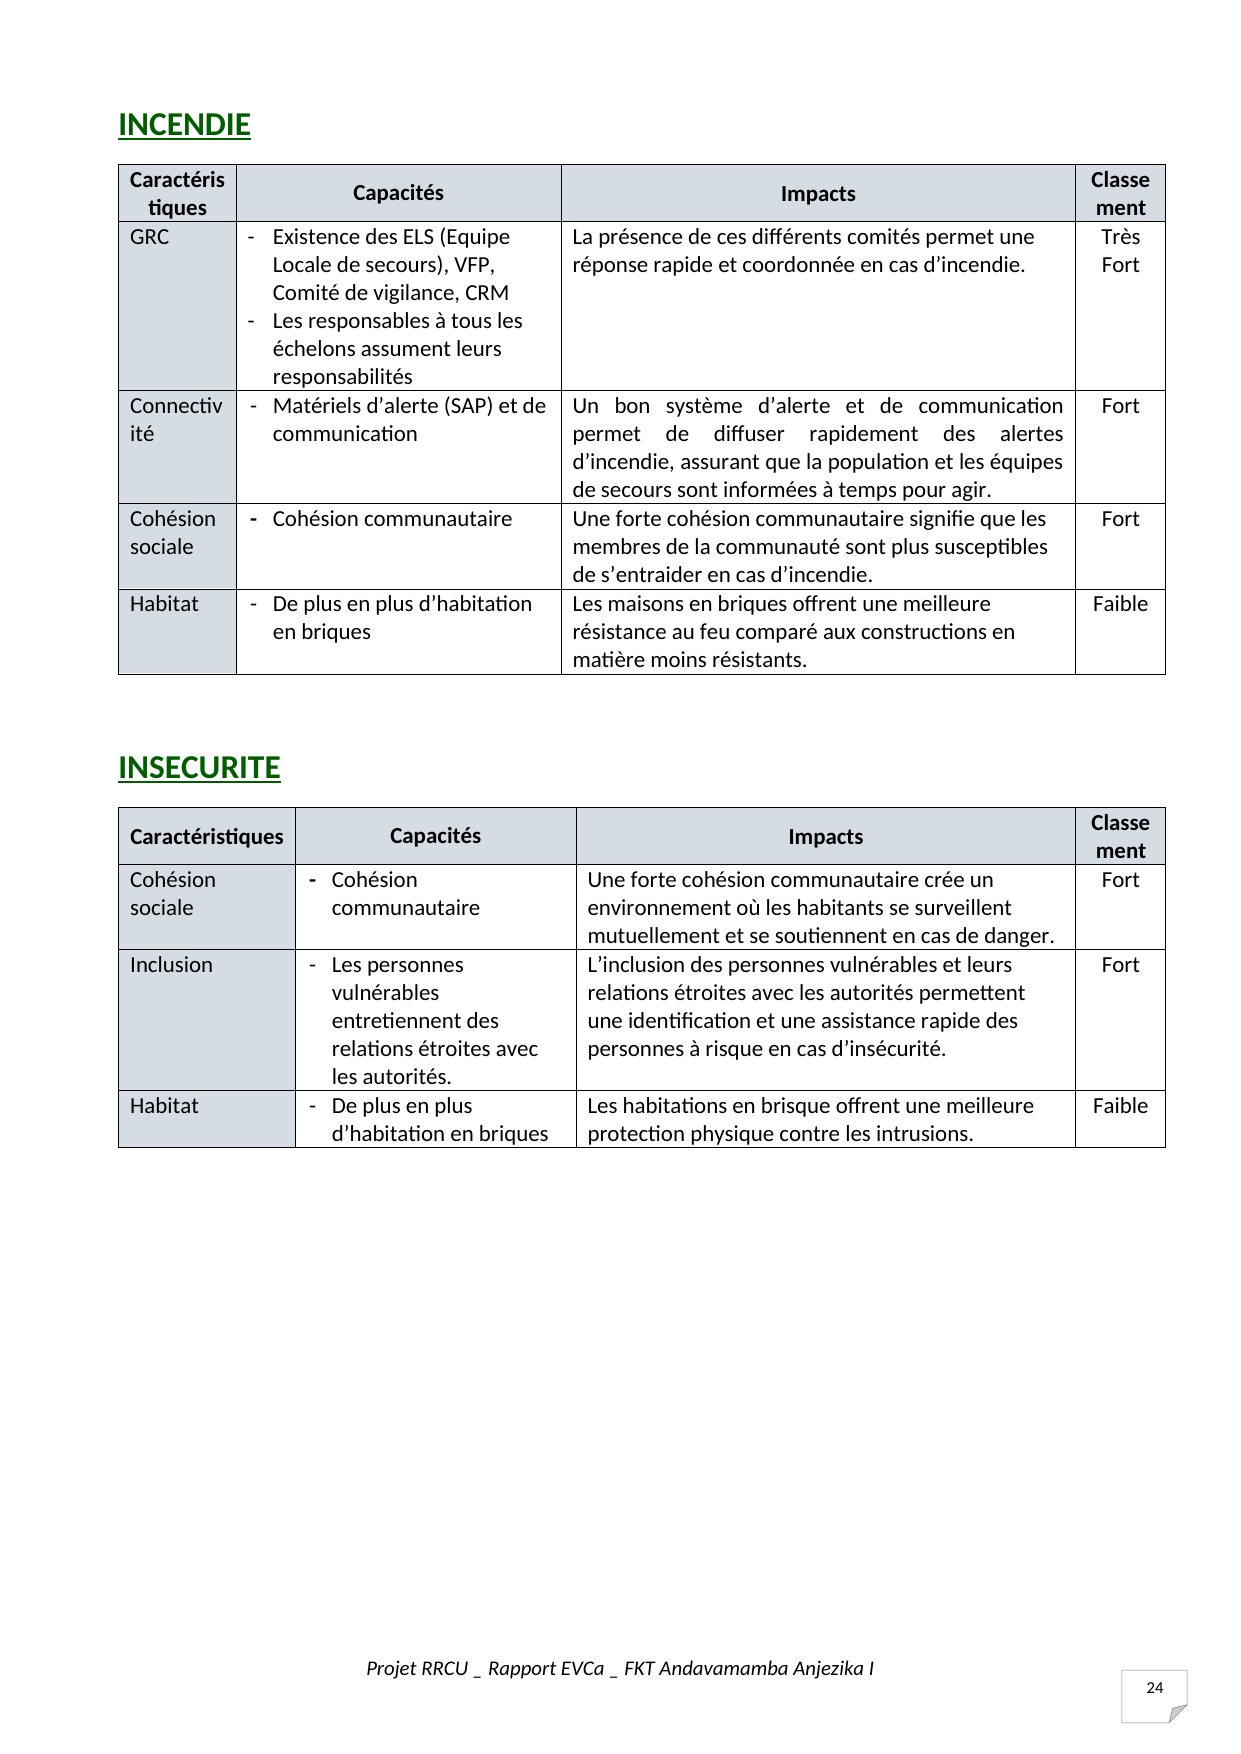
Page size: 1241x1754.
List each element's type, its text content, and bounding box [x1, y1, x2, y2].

table_cell Fort [1076, 865, 1165, 949]
table_cell Cohésion communautaire [296, 865, 576, 949]
table_cell Une forte cohésion communautaire signifie que les membres de la communauté sont plus susceptibles de s’entraider en cas d’incendie. [562, 504, 1075, 588]
table_cell Inclusion [119, 950, 295, 1090]
table_cell Fort [1076, 504, 1165, 588]
table_cell Matériels d’alerte (SAP) et de communication [237, 391, 561, 503]
table_cell GRC [119, 222, 236, 390]
table_cell Cohésion sociale [119, 865, 295, 949]
table_cell De plus en plus d’habitation en briques [296, 1091, 576, 1147]
table_header Caractéristiques [119, 165, 236, 221]
table_cell Existence des ELS (Equipe Locale de secours), VFP, Comité de vigilance, CRM Les responsables à tous les échelons assument leurs responsabilités [237, 222, 561, 390]
table_cell Fort [1076, 391, 1165, 503]
table_cell Un bon système d’alerte et de communication permet de diffuser rapidement des alertes d’incendie, assurant que la population et les équipes de secours sont informées à temps pour agir. [562, 391, 1075, 503]
table_cell Une forte cohésion communautaire crée un environnement où les habitants se surveillent mutuellement et se soutiennent en cas de danger. [577, 865, 1075, 949]
table_cell Cohésion communautaire [237, 504, 561, 588]
text INCENDIE [118, 103, 1122, 144]
table_cell Faible [1076, 1091, 1165, 1147]
table_header Impacts [577, 808, 1075, 864]
table_cell Habitat [119, 590, 236, 673]
table_cell De plus en plus d’habitation en briques [237, 590, 561, 673]
table_cell Connectivité [119, 391, 236, 503]
text INSECURITE [118, 746, 1122, 787]
table_cell Les personnes vulnérables entretiennent des relations étroites avec les autorités. [296, 950, 576, 1090]
table_cell Habitat [119, 1091, 295, 1147]
table_header Classement [1076, 808, 1165, 864]
table_cell Cohésion sociale [119, 504, 236, 588]
table_cell La présence de ces différents comités permet une réponse rapide et coordonnée en cas d’incendie. [562, 222, 1075, 390]
table_cell L’inclusion des personnes vulnérables et leurs relations étroites avec les autorités permettent une identification et une assistance rapide des personnes à risque en cas d’insécurité. [577, 950, 1075, 1090]
table_header Impacts [562, 165, 1075, 221]
table_cell Fort [1076, 950, 1165, 1090]
table_header Caractéristiques [119, 808, 295, 864]
table_cell Les maisons en briques offrent une meilleure résistance au feu comparé aux constructions en matière moins résistants. [562, 590, 1075, 673]
table_header Classement [1076, 165, 1165, 221]
table_cell Faible [1076, 590, 1165, 673]
table_header Capacités [237, 165, 561, 221]
table_cell Les habitations en brisque offrent une meilleure protection physique contre les intrusions. [577, 1091, 1075, 1147]
table_cell Très Fort [1076, 222, 1165, 390]
table_header Capacités [296, 808, 576, 864]
